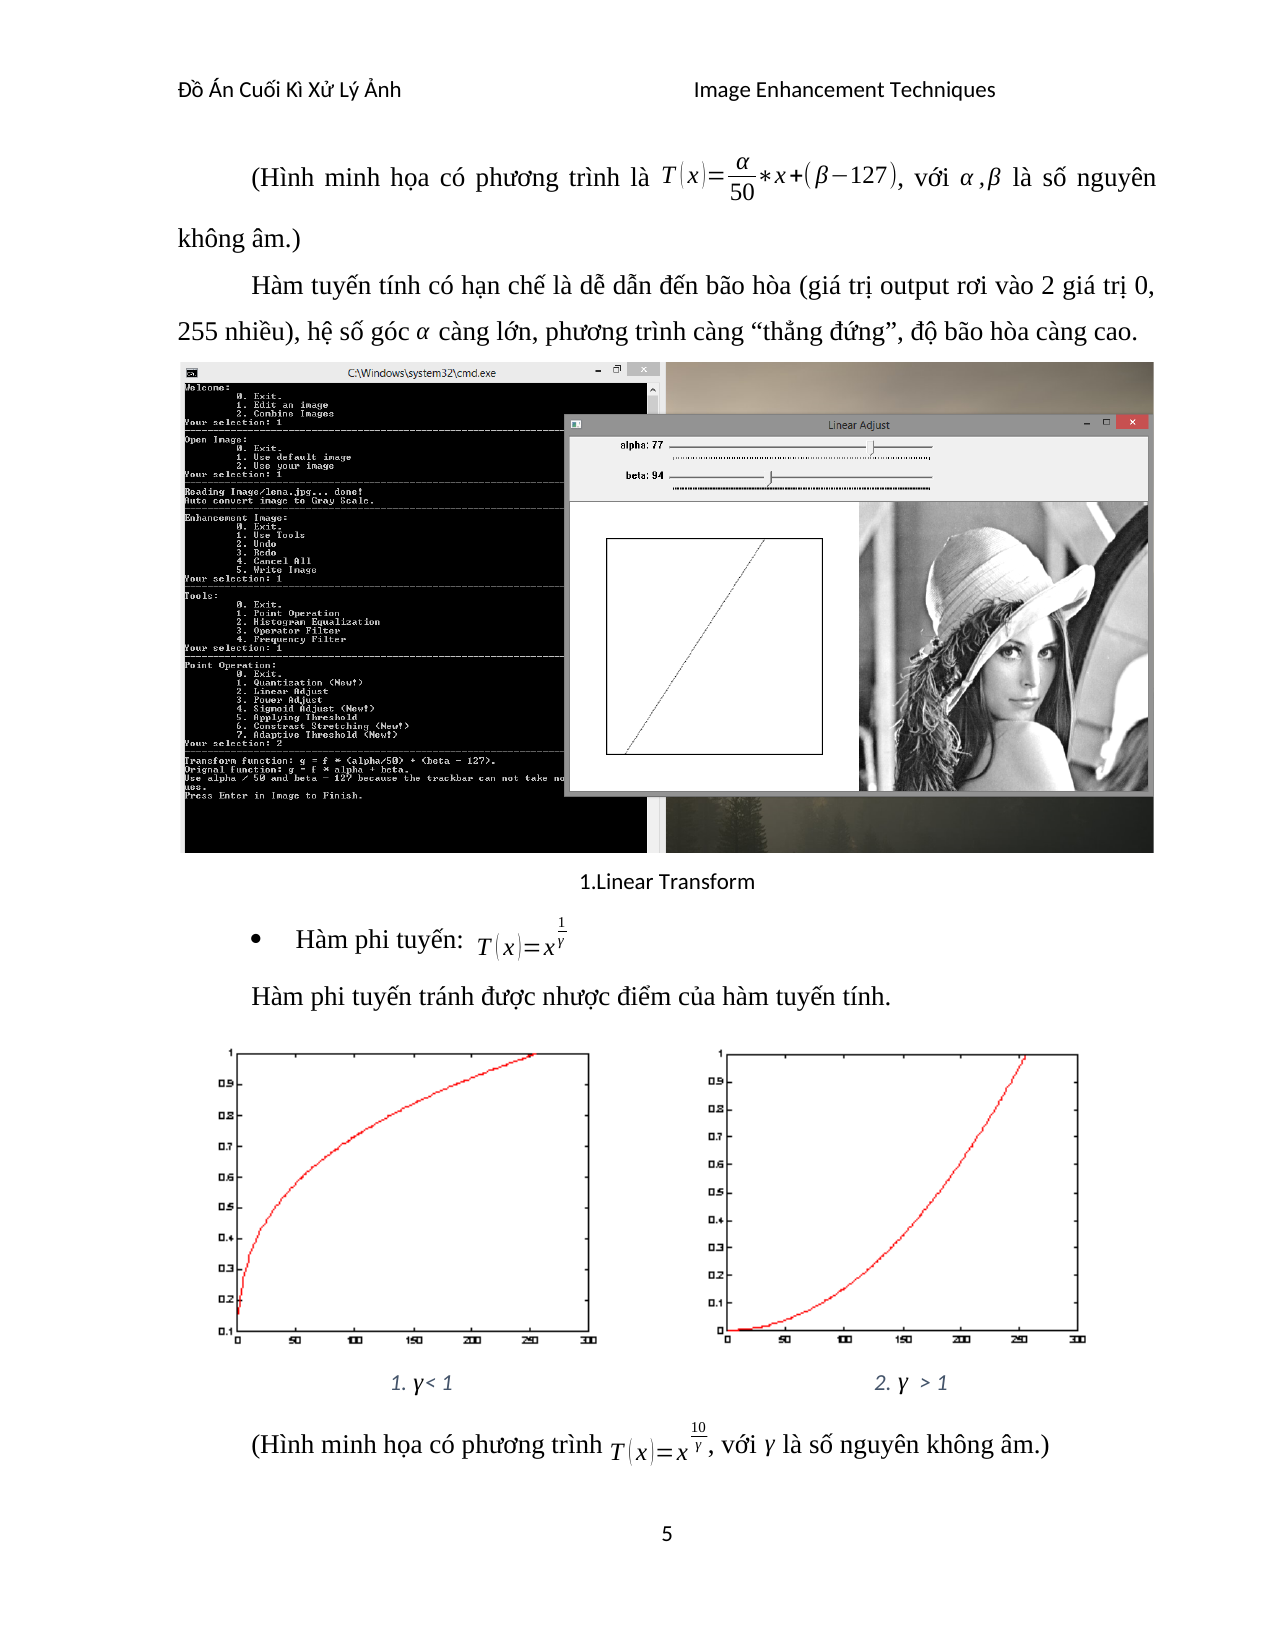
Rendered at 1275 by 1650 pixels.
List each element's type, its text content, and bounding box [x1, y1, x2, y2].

picture [180, 362, 1154, 853]
text 1.Linear Transform [177, 867, 1157, 895]
picture [668, 1028, 1121, 1368]
table_header 2. > 1 [667, 1026, 1157, 1419]
table_header 1. < 1 [177, 1026, 667, 1419]
list (Hình minh họa có phương trình , với là số nguyên không âm.) [251, 1419, 1157, 1468]
list Hàm tuyến tính có hạn chế là dễ dẫn đến bão hòa (giá trị output rơi vào 2 giá trị 0, 255 nhiều), hệ số góc càng lớn, phương trình càng “thẳng đứng”, độ bão hòa càng cao. [177, 269, 1157, 347]
text Hàm phi tuyến tránh được nhược điểm của hàm tuyến tính. [177, 980, 1157, 1011]
list Hàm phi tuyến: [177, 914, 1157, 963]
list (Hình minh họa có phương trình là , với là số nguyên không âm.) [177, 148, 1157, 253]
picture [178, 1027, 632, 1369]
